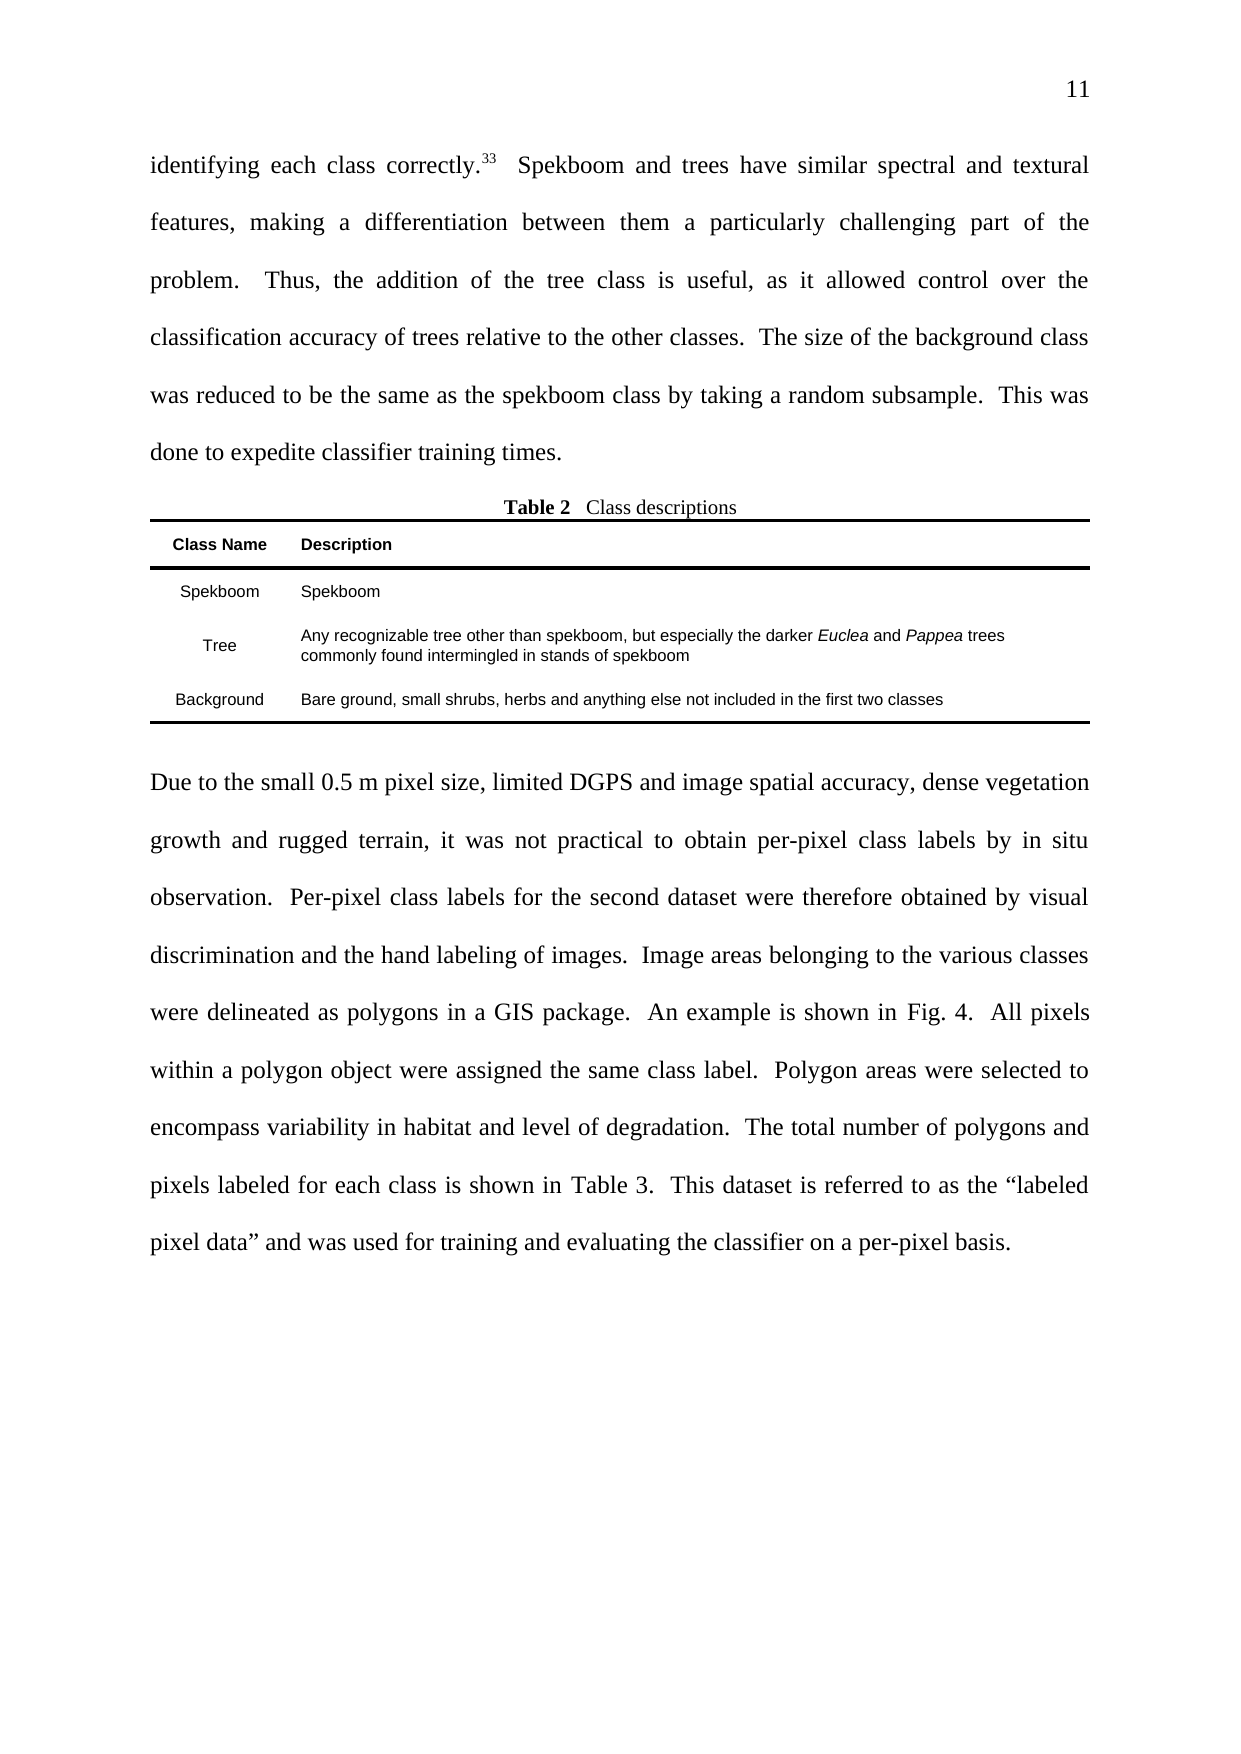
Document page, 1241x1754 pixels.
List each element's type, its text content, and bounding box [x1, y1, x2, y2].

text Table 2 Class descriptions [150, 495, 1090, 519]
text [150, 150, 1090, 466]
table_cell Background [150, 677, 289, 721]
table_header Class Name [150, 522, 289, 566]
table_cell Spekboom [150, 570, 289, 614]
table_cell Tree [150, 614, 289, 677]
table_cell Bare ground, small shrubs, herbs and anything else not included in the first two classes [289, 677, 1090, 721]
table_cell Any recognizable tree other than spekboom, but especially the darker Euclea and Pappea trees commonly found intermingled in stands of spekboom [289, 614, 1090, 677]
table_cell Spekboom [289, 570, 1090, 614]
text Due to the small 0.5 m pixel size, limited DGPS and image spatial accuracy, dense vegetation growth and rugged terrain, it was not practical to obtain per-pixel class labels by in situ observation. Per-pixel class labels for the second dataset were therefore obtained by visual discrimination and the hand labeling of images. Image areas belonging to the various classes were delineated as polygons in a GIS package. An example is shown in Fig. 4. All pixels within a polygon object were assigned the same class label. Polygon areas were selected to encompass variability in habitat and level of degradation. The total number of polygons and pixels labeled for each class is shown in Table 3. This dataset is referred to as the “labeled pixel data” and was used for training and evaluating the classifier on a per-pixel basis. [150, 767, 1090, 1256]
table_header Description [289, 522, 1090, 566]
